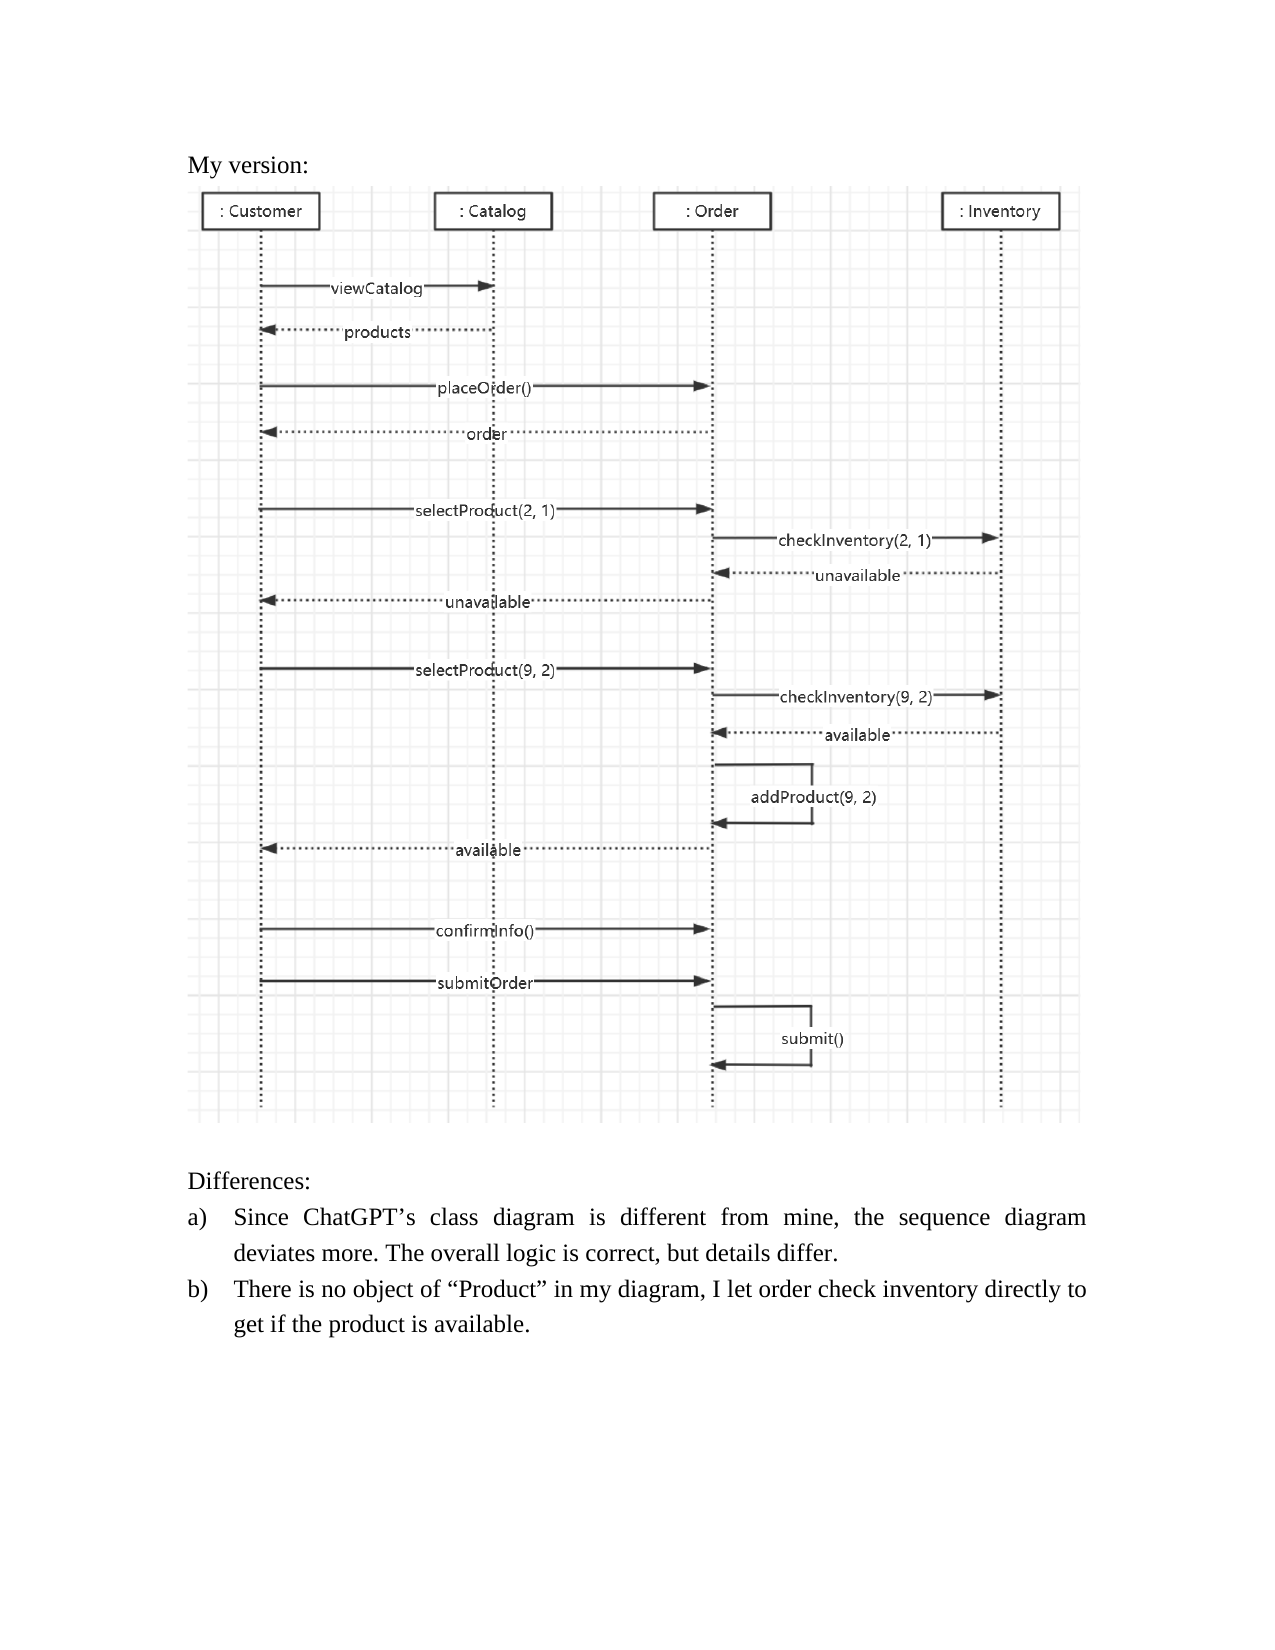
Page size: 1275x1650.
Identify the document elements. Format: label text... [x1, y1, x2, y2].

list Since ChatGPT’s class diagram is different from mine, the sequence diagram deviates more. The overall logic is correct, but details differ. [187, 1202, 1087, 1266]
list There is no object of “Product” in my diagram, I let order check inventory directly to get if the product is available. [187, 1274, 1087, 1338]
text My version: [187, 150, 1087, 179]
text Differences: [187, 1166, 1087, 1194]
picture [187, 186, 1081, 1123]
